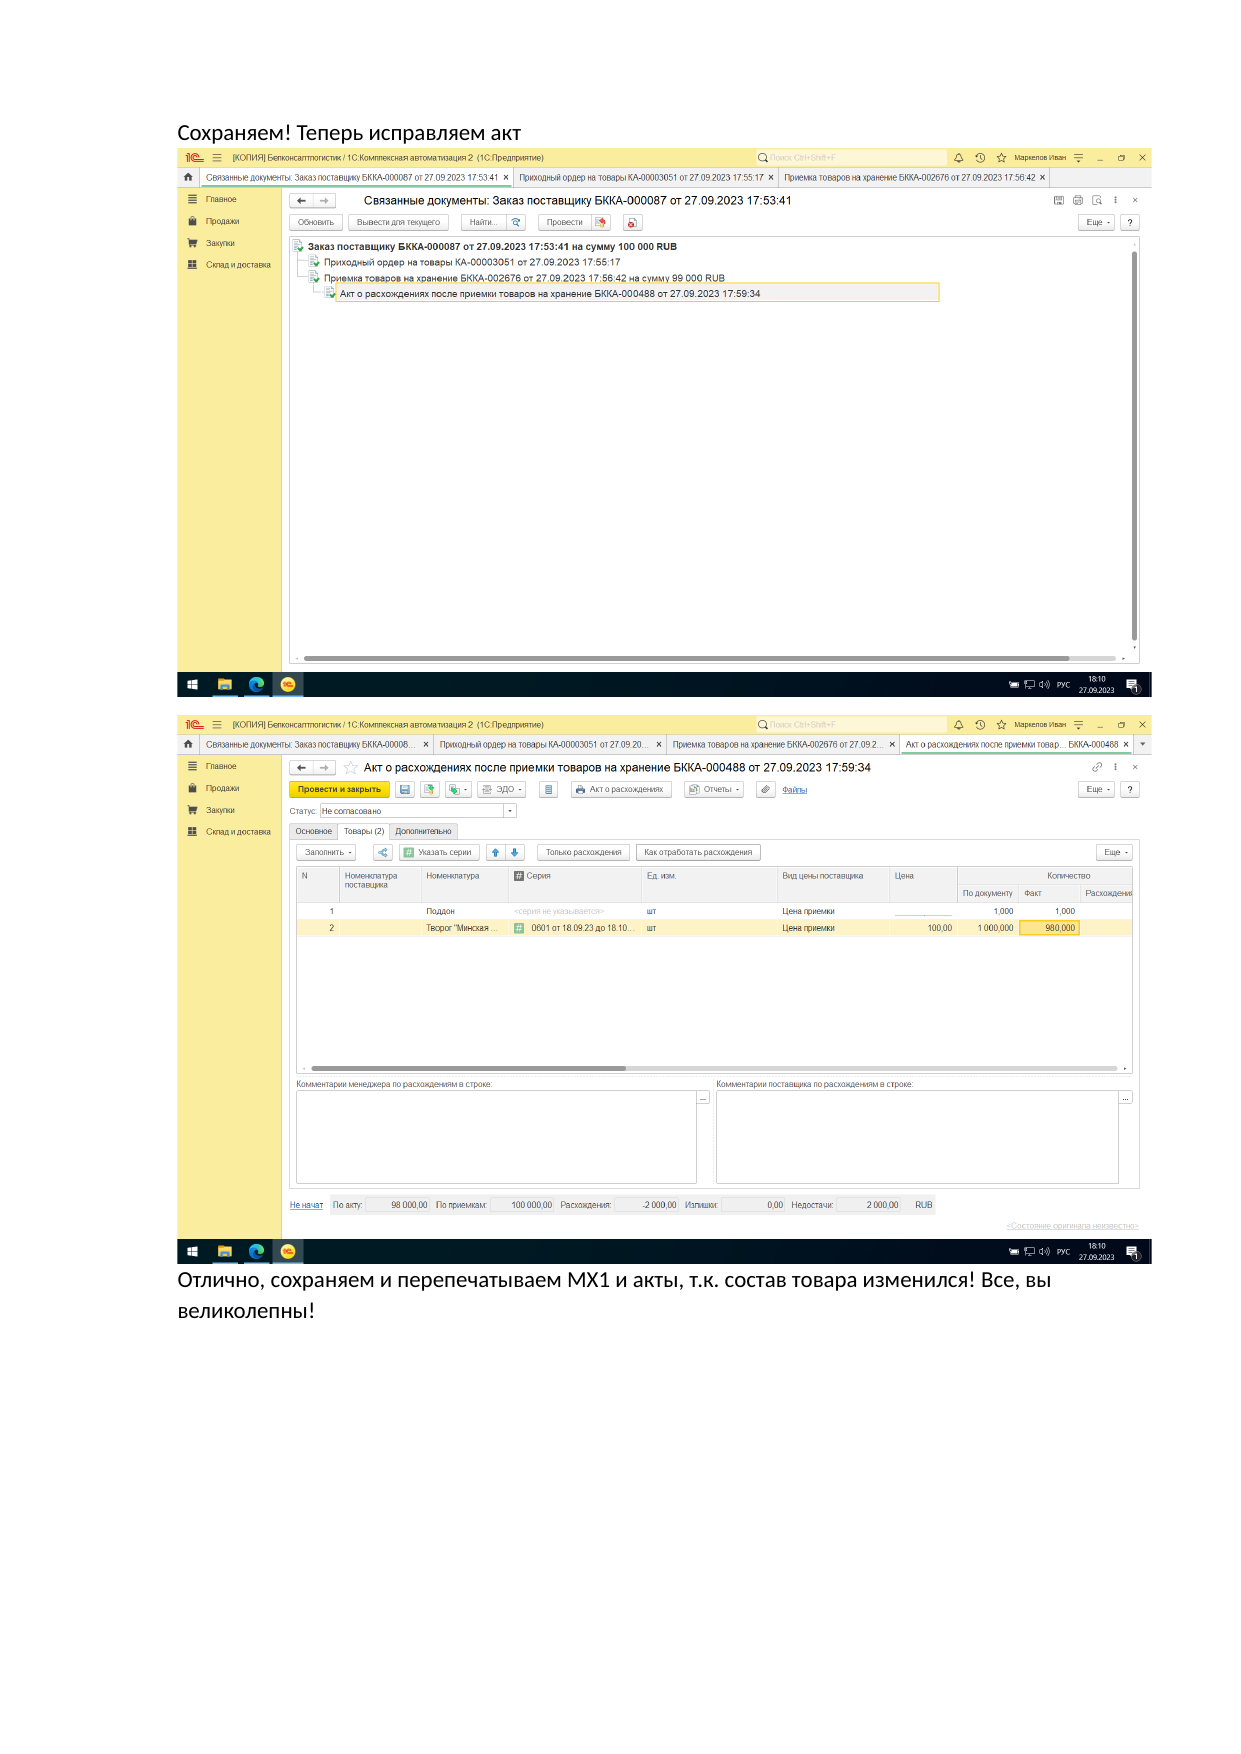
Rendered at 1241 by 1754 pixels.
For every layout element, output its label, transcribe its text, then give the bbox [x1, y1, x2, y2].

text Отлично, сохраняем и перепечатываем МХ1 и акты, т.к. состав товара изменился! Все, вы великолепны! [177, 1264, 1152, 1324]
picture [177, 148, 1152, 697]
picture [177, 715, 1152, 1264]
text Сохраняем! Теперь исправляем акт [177, 118, 1152, 148]
